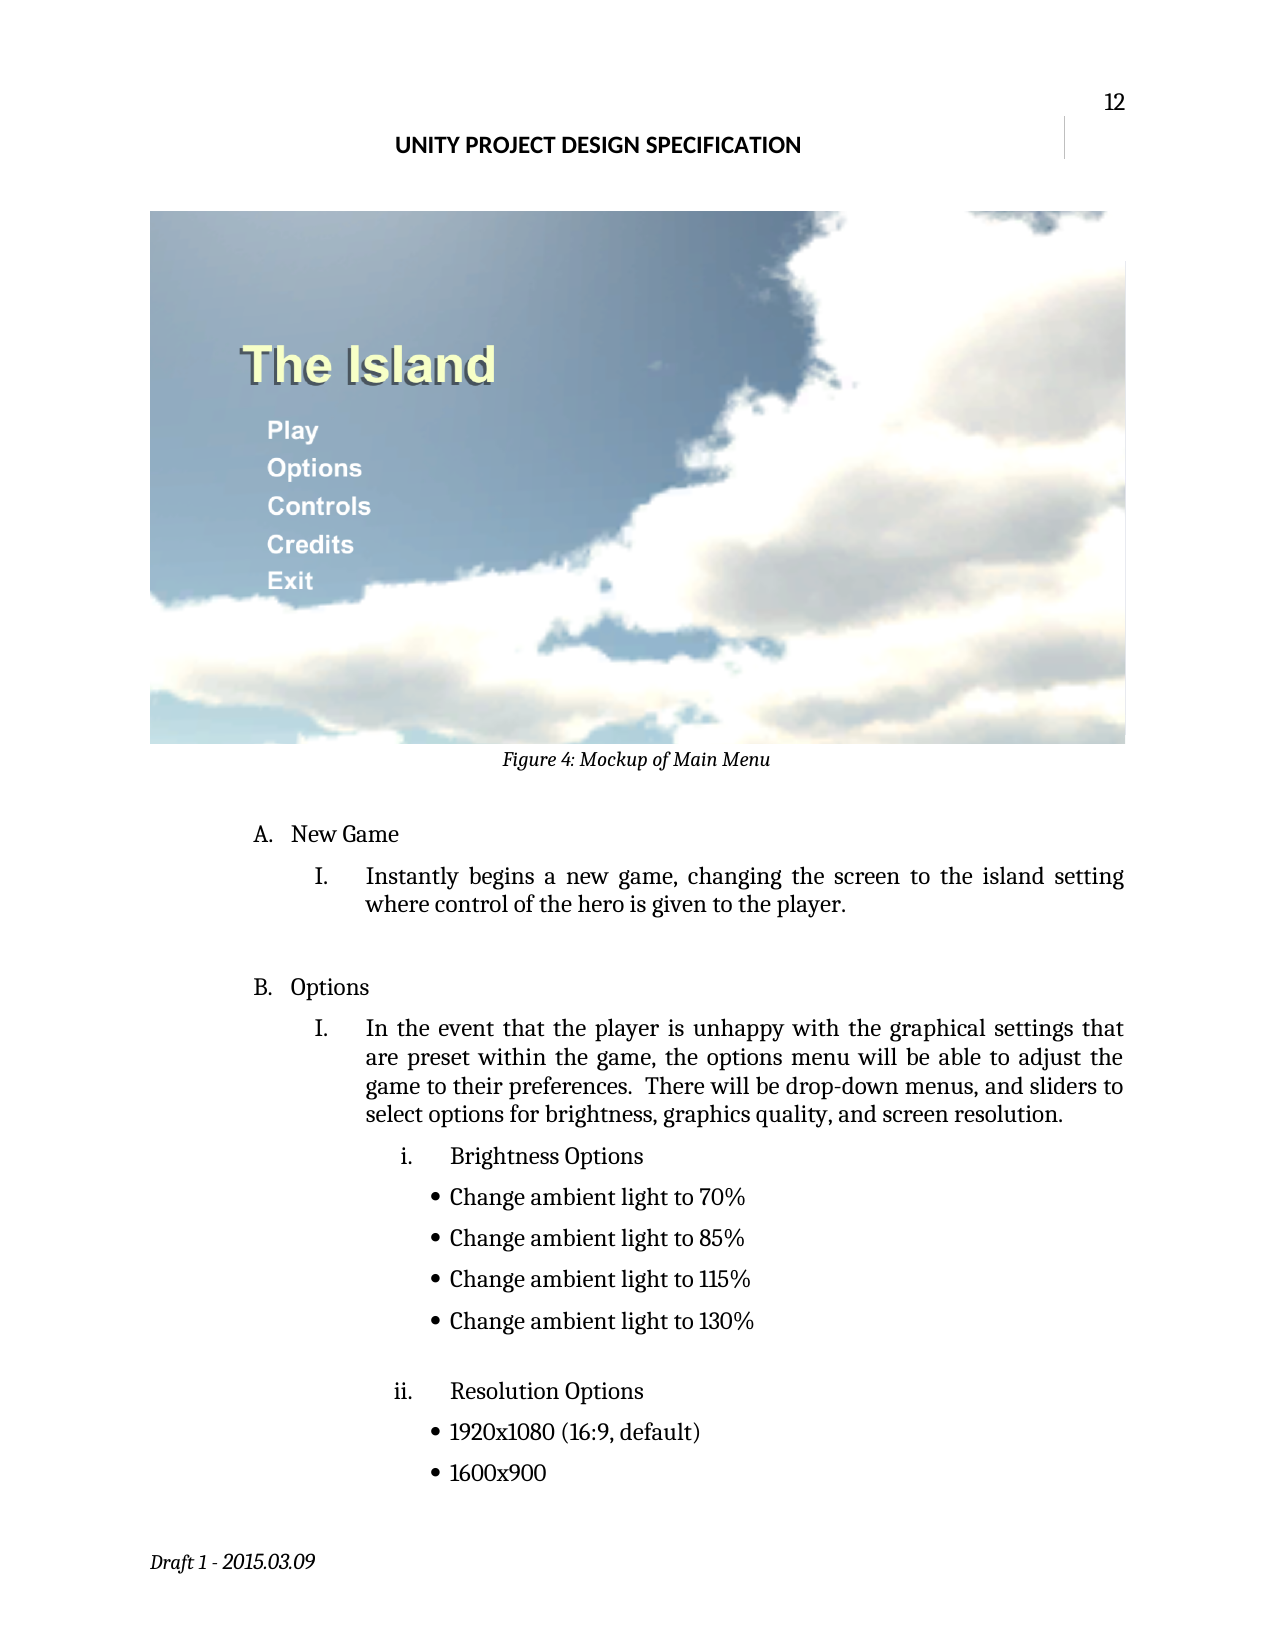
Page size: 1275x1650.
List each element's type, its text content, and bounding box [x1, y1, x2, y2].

text Figure 4: Mockup of Main Menu [150, 744, 1125, 771]
list Change ambient light to 85% [431, 1224, 1125, 1253]
list Change ambient light to 130% [431, 1307, 1125, 1335]
list Options [253, 973, 1125, 1002]
picture [150, 211, 1125, 744]
list 1600x900 [431, 1459, 1125, 1488]
list Resolution Options [412, 1377, 1125, 1405]
list New Game [253, 820, 1125, 849]
list Brightness Options [412, 1142, 1125, 1170]
list Change ambient light to 115% [431, 1265, 1125, 1294]
list Instantly begins a new game, changing the screen to the island setting where control of the hero is given to the player. [328, 862, 1125, 919]
list 1920x1080 (16:9, default) [431, 1418, 1125, 1447]
list Change ambient light to 70% [431, 1183, 1125, 1212]
list In the event that the player is unhappy with the graphical settings that are preset within the game, the options menu will be able to adjust the game to their preferences. There will be drop-down menus, and sliders to select options for brightness, graphics quality, and screen resolution. [328, 1014, 1125, 1129]
